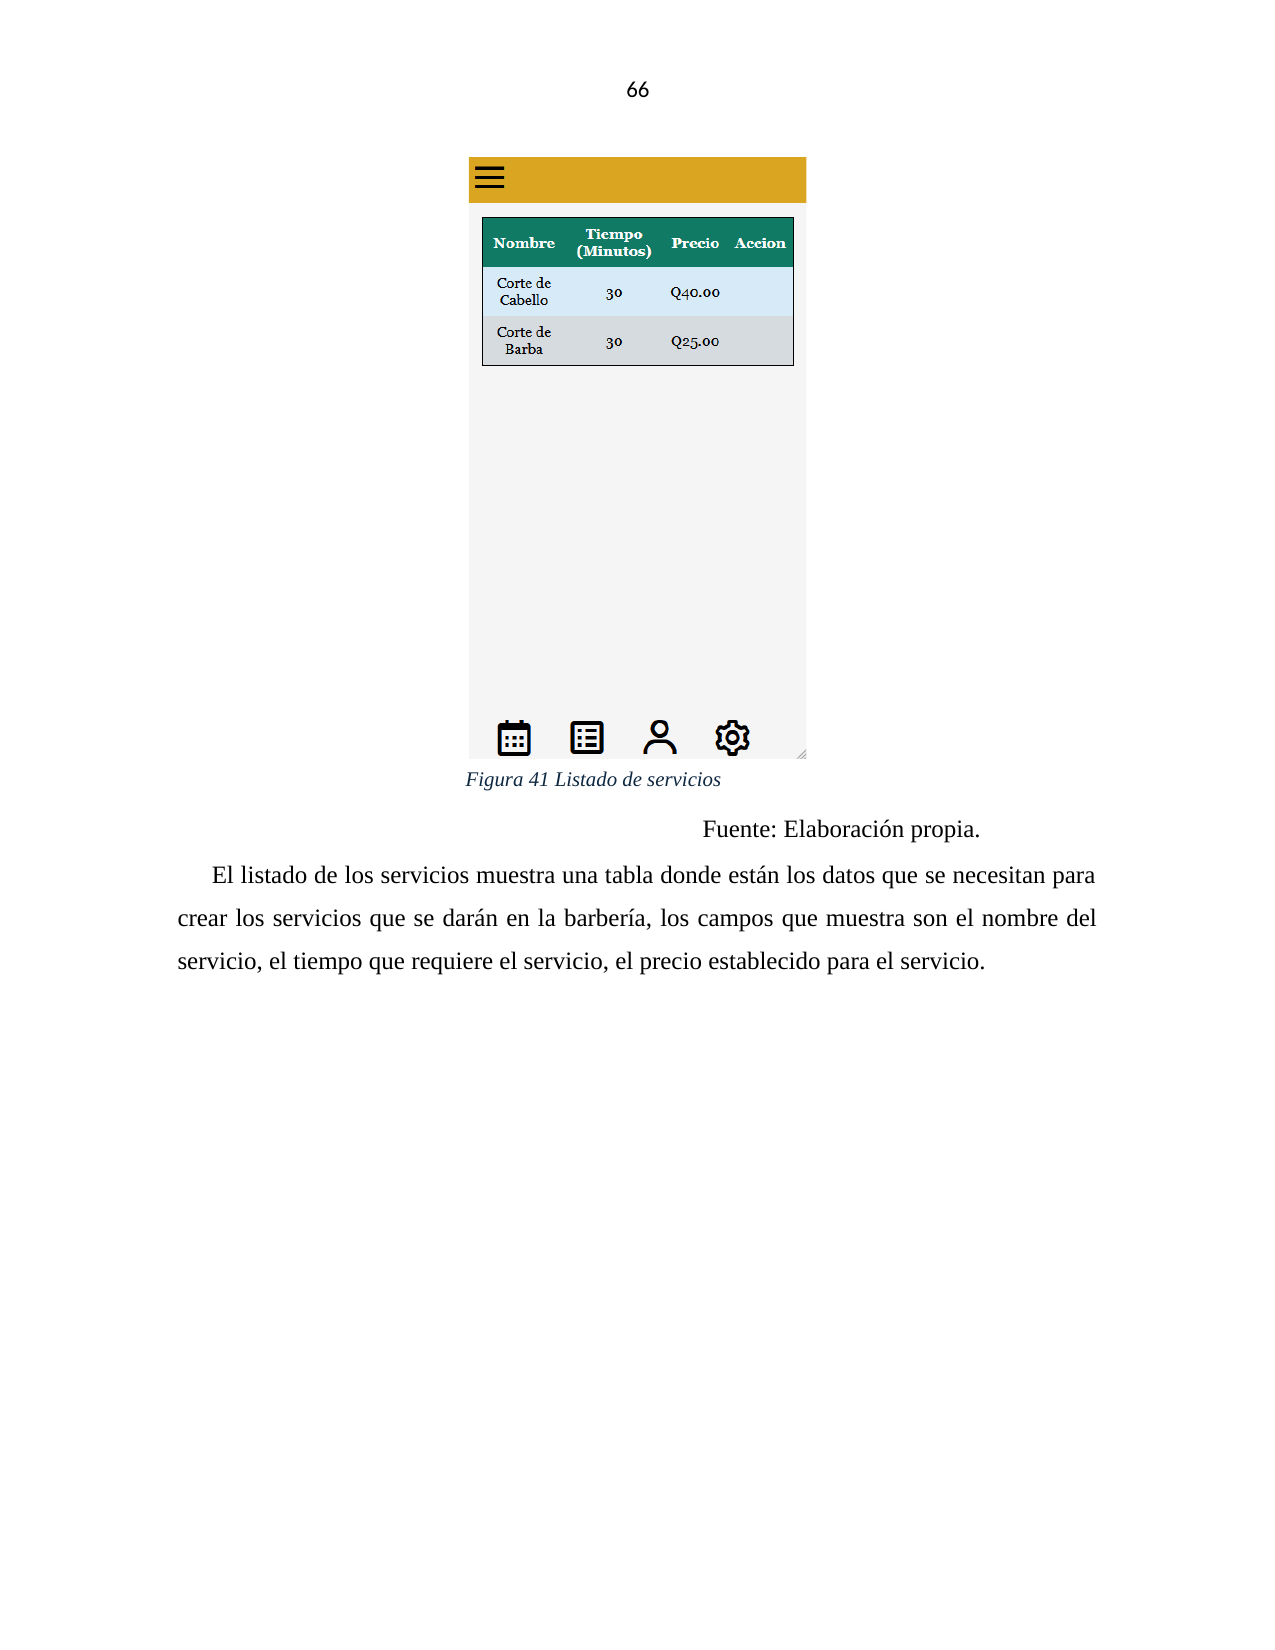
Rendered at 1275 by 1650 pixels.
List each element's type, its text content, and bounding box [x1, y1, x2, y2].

picture [468, 157, 807, 759]
text Fuente: Elaboración propia. [627, 814, 1098, 843]
text El listado de los servicios muestra una tabla donde están los datos que se necesitan para crear los servicios que se darán en la barbería, los campos que muestra son el nombre del servicio, el tiempo que requiere el servicio, el precio establecido para el servicio. [177, 860, 1098, 975]
